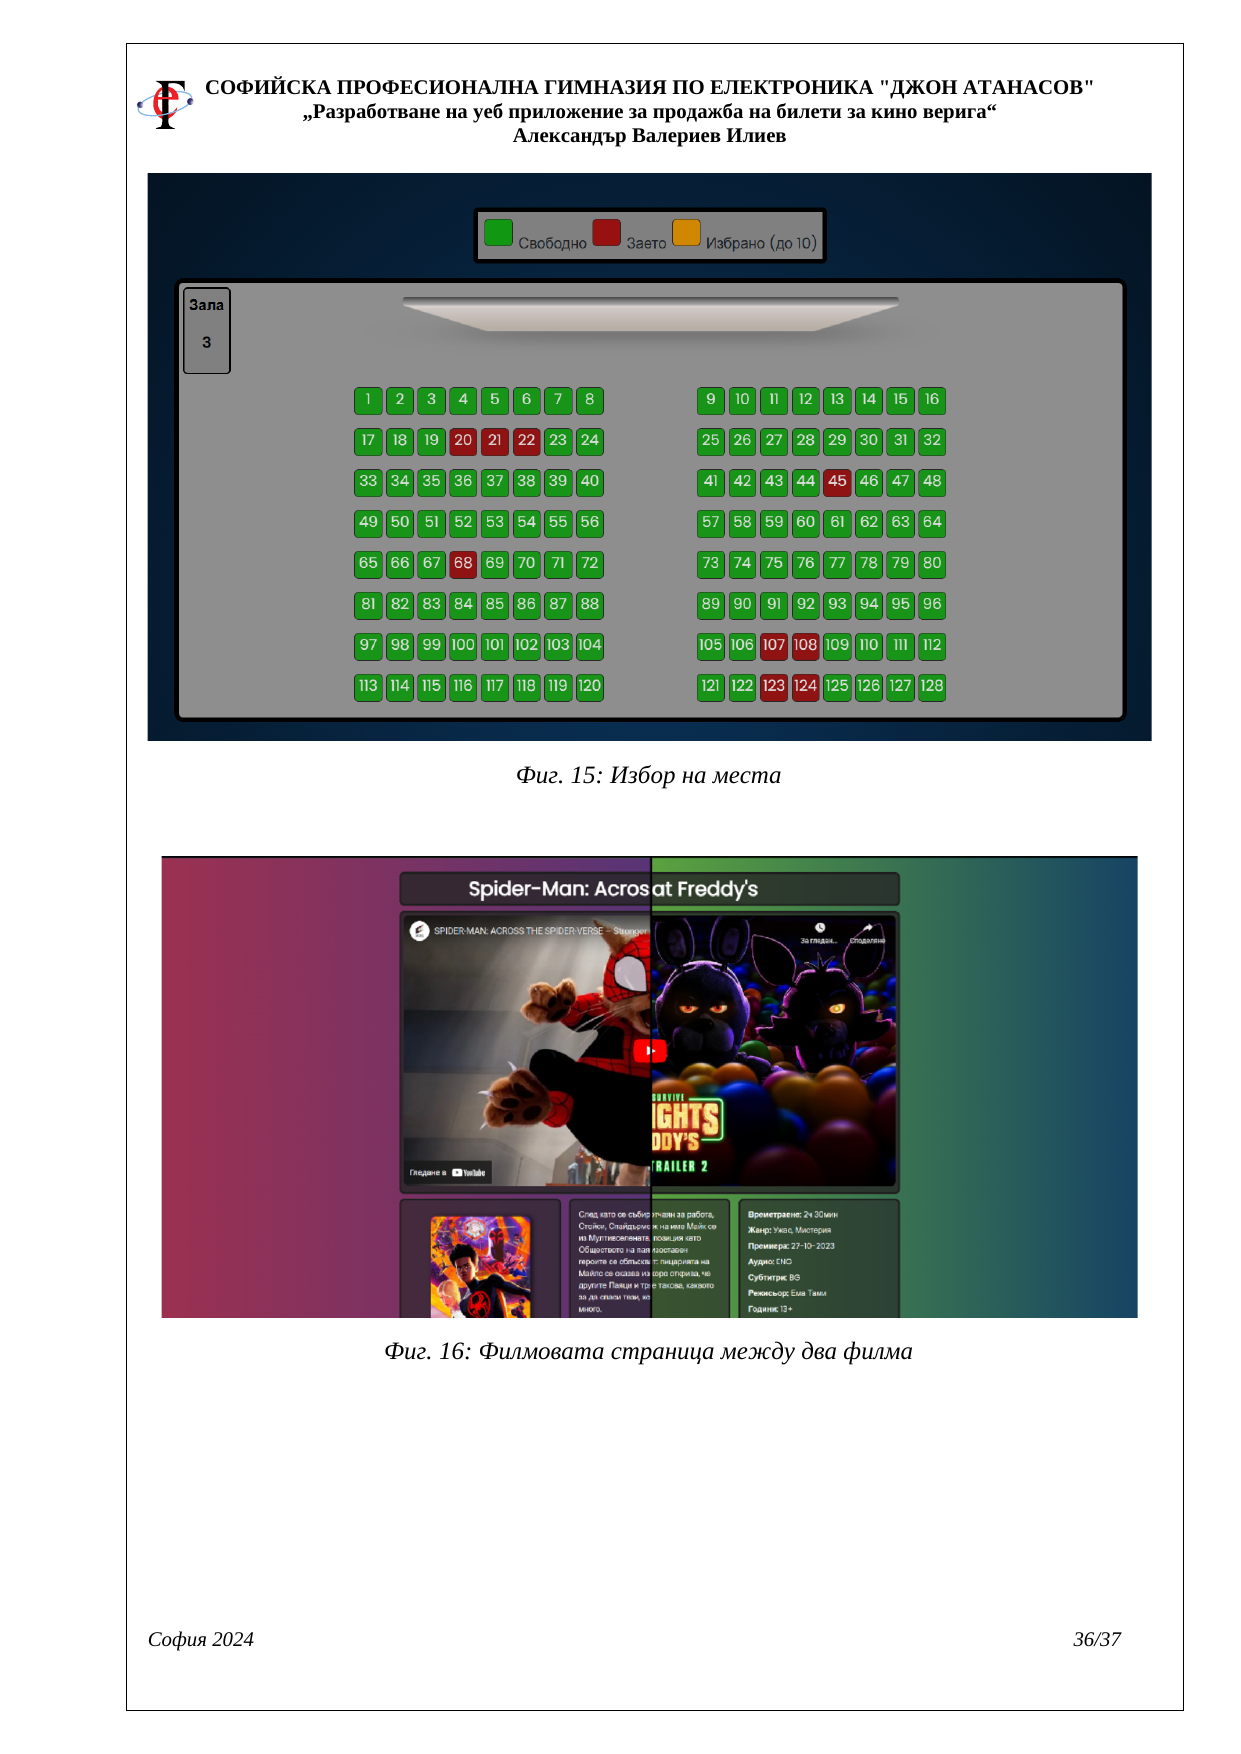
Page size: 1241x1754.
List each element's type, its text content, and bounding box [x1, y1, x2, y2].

picture [161, 856, 1138, 1318]
text Фиг. 16: Филмовата страница между два филма [148, 1336, 1152, 1365]
picture [147, 173, 1152, 741]
text Фиг. 15: Избор на места [148, 760, 1152, 788]
